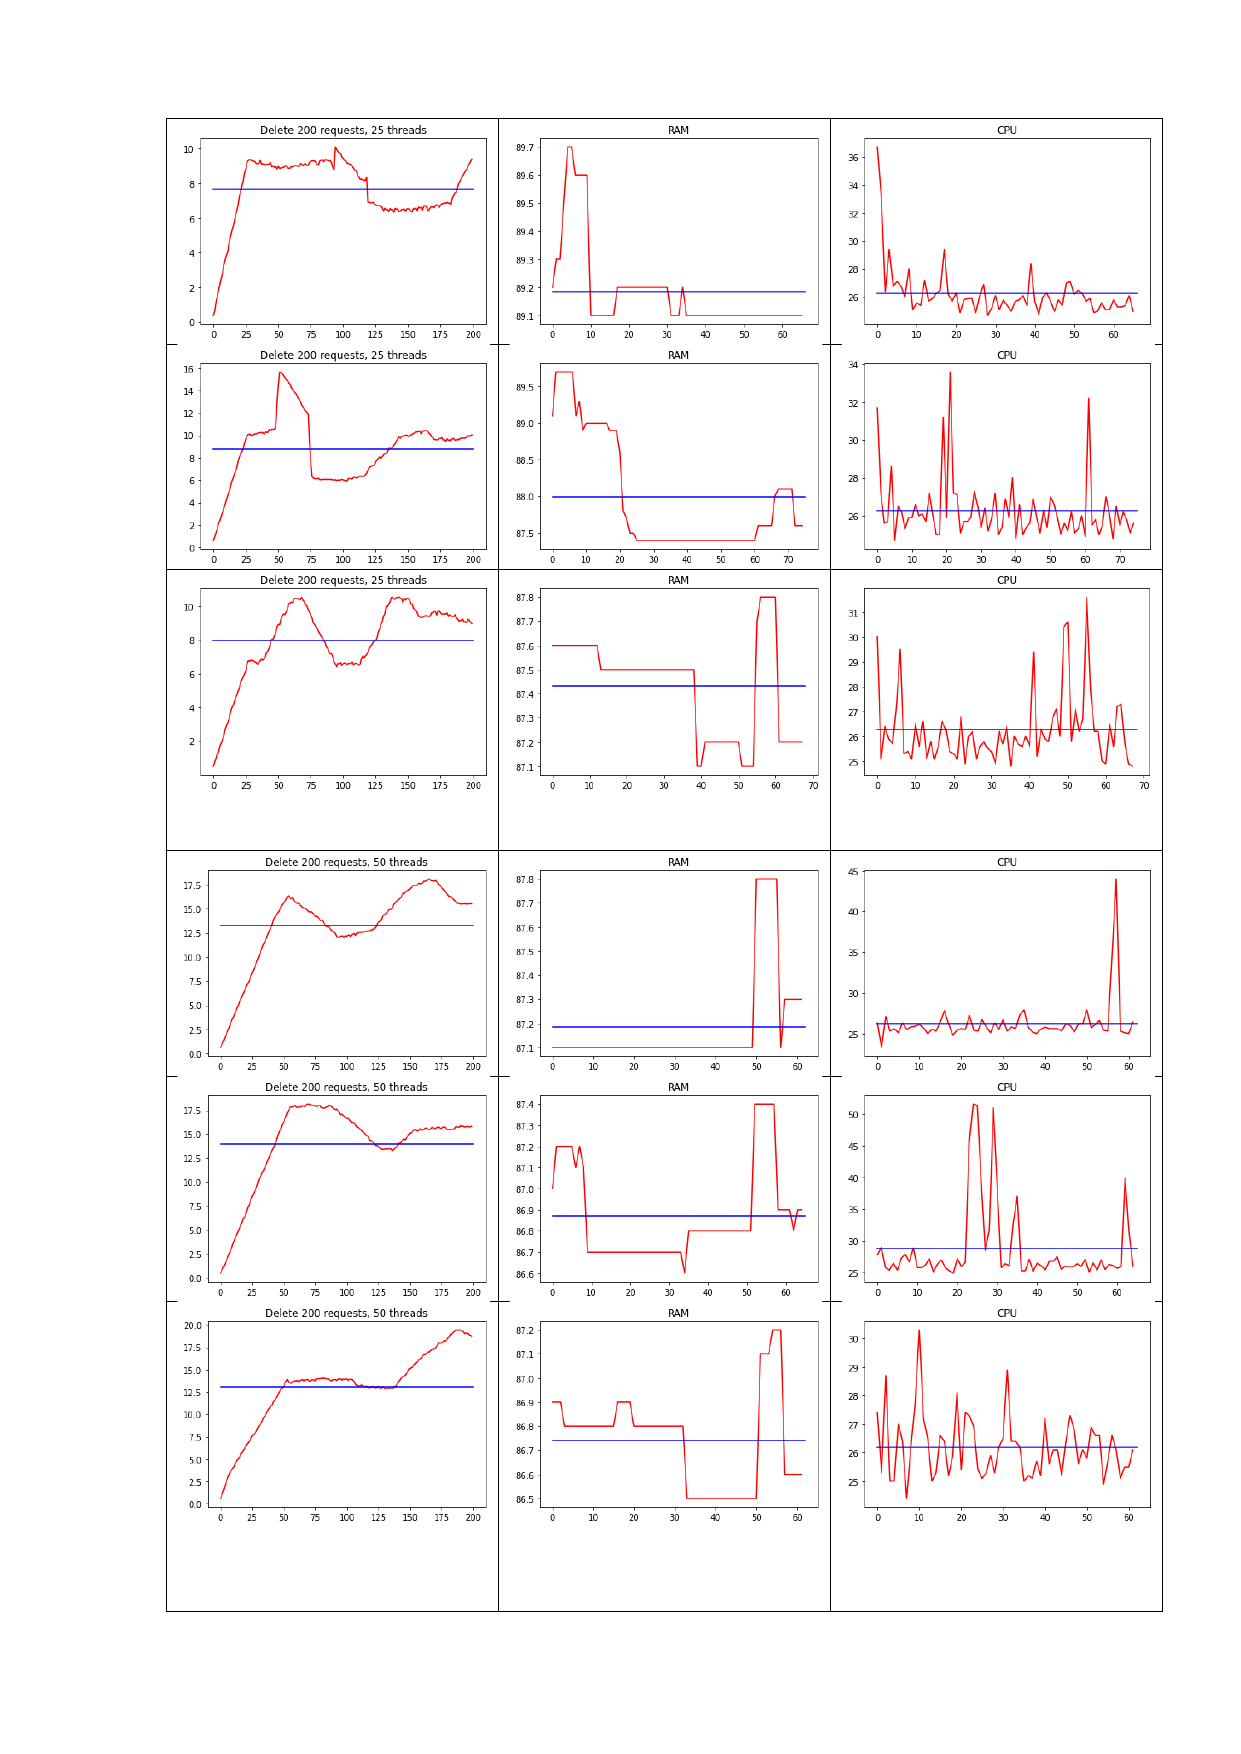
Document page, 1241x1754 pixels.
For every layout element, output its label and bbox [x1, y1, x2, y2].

picture [177, 570, 491, 795]
table_cell [491, 345, 498, 569]
table_cell [831, 851, 841, 1076]
table_cell [1155, 345, 1162, 569]
table_cell [167, 851, 177, 1076]
picture [841, 119, 1155, 569]
table_cell [831, 1077, 841, 1301]
table_cell [1155, 1077, 1162, 1301]
table_cell [499, 1302, 830, 1611]
picture [177, 851, 491, 1527]
table_cell [831, 1302, 1162, 1611]
table_cell [1155, 851, 1162, 1076]
table_cell [491, 119, 498, 343]
table_cell [167, 119, 177, 343]
table_cell [823, 1077, 830, 1301]
picture [509, 119, 823, 569]
table_cell [499, 345, 509, 569]
table_cell [499, 1077, 509, 1301]
table_cell [831, 570, 1162, 850]
picture [509, 851, 823, 1527]
table_cell [499, 570, 830, 850]
picture [177, 119, 491, 569]
table_cell [167, 1302, 498, 1611]
table_cell [499, 119, 509, 343]
table_cell [1155, 119, 1162, 343]
table_cell [167, 1077, 177, 1301]
table_cell [491, 851, 498, 1076]
table_cell [823, 119, 830, 343]
table_cell [823, 851, 830, 1076]
picture [509, 570, 823, 795]
table_cell [831, 345, 841, 569]
table_cell [167, 570, 498, 850]
picture [841, 570, 1155, 795]
table_cell [491, 1077, 498, 1301]
table_cell [167, 345, 177, 569]
picture [841, 851, 1155, 1527]
table_cell [823, 345, 830, 569]
table_cell [499, 851, 509, 1076]
table_cell [831, 119, 841, 343]
